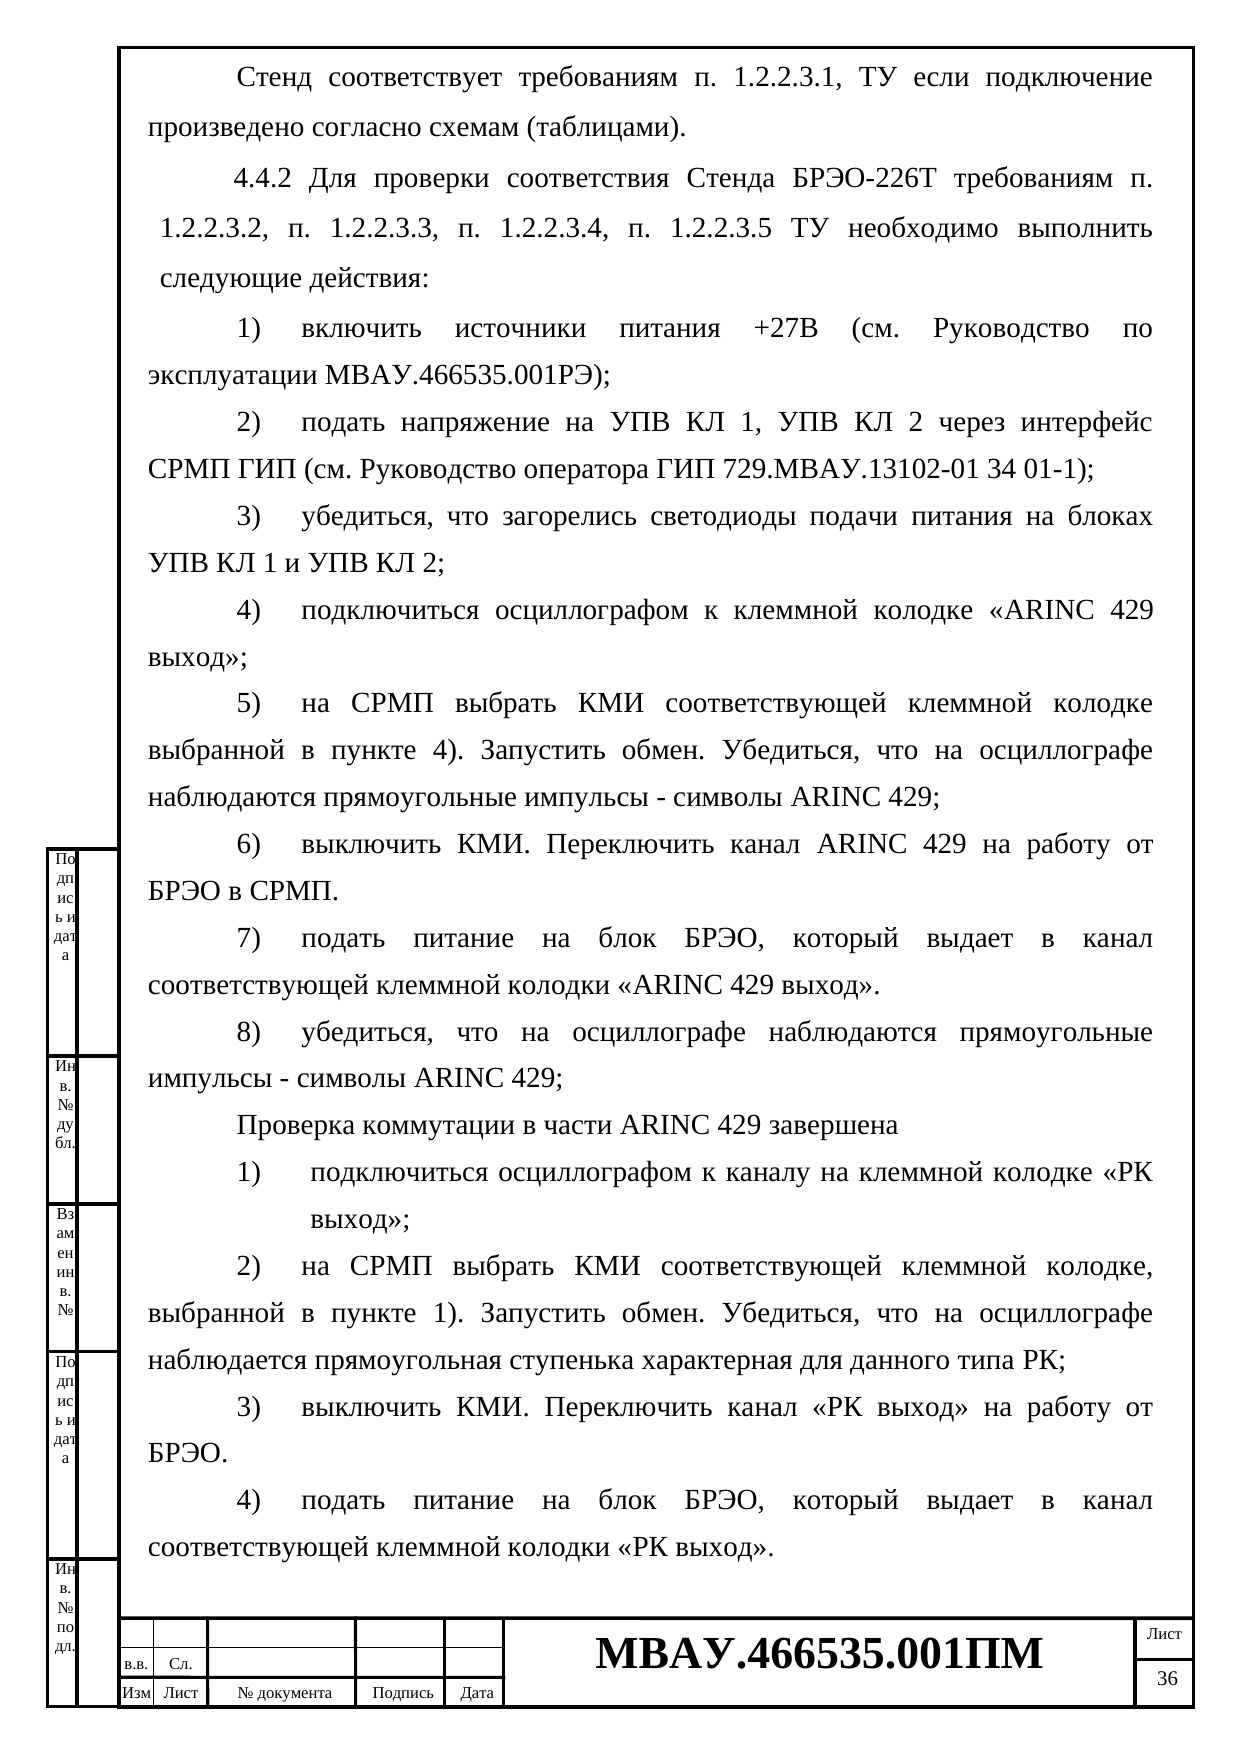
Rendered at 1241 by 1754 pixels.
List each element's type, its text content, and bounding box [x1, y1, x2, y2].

list убедиться, что на осциллографе наблюдаются прямоугольные импульсы - символы ARINC 429; [148, 1014, 1154, 1094]
list выключить КМИ. Переключить канал «РК выход» на работу от БРЭО. [148, 1389, 1154, 1469]
list подключиться осциллографом к каналу на клеммной колодке «РК выход»; [236, 1154, 1154, 1235]
list на СРМП выбрать КМИ соответствующей клеммной колодке, выбранной в пункте 1). Запустить обмен. Убедиться, что на осциллографе наблюдается прямоугольная ступенька характерная для данного типа РК; [148, 1248, 1154, 1375]
list подключиться осциллографом к клеммной колодке «ARINC 429 выход»; [148, 592, 1154, 672]
list подать напряжение на УПВ КЛ 1, УПВ КЛ 2 через интерфейс СРМП ГИП (см. Руководство оператора ГИП 729.МВАУ.13102-01 34 01-1); [148, 404, 1154, 485]
list на СРМП выбрать КМИ соответствующей клеммной колодке выбранной в пункте 4). Запустить обмен. Убедиться, что на осциллографе наблюдаются прямоугольные импульсы - символы ARINC 429; [148, 686, 1154, 813]
list подать питание на блок БРЭО, который выдает в канал соответствующей клеммной колодки «ARINC 429 выход». [148, 920, 1154, 1000]
list включить источники питания +27В (см. Руководство по эксплуатации МВАУ.466535.001РЭ); [148, 311, 1154, 391]
list выключить КМИ. Переключить канал ARINC 429 на работу от БРЭО в СРМП. [148, 826, 1154, 907]
list убедиться, что загорелись светодиоды подачи питания на блоках УПВ КЛ 1 и УПВ КЛ 2; [148, 498, 1154, 578]
text 4.4.2 Для проверки соответствия Стенда БРЭО-226Т требованиям п. 1.2.2.3.2, п. 1.2.2.3.3, п. 1.2.2.3.4, п. 1.2.2.3.5 ТУ необходимо выполнить следующие действия: [159, 160, 1154, 294]
text Стенд соответствует требованиям п. 1.2.2.3.1, ТУ если подключение произведено согласно схемам (таблицами). [148, 59, 1154, 143]
list подать питание на блок БРЭО, который выдает в канал соответствующей клеммной колодки «РК выход». [148, 1482, 1154, 1563]
text Проверка коммутации в части ARINC 429 завершена [236, 1107, 1154, 1141]
